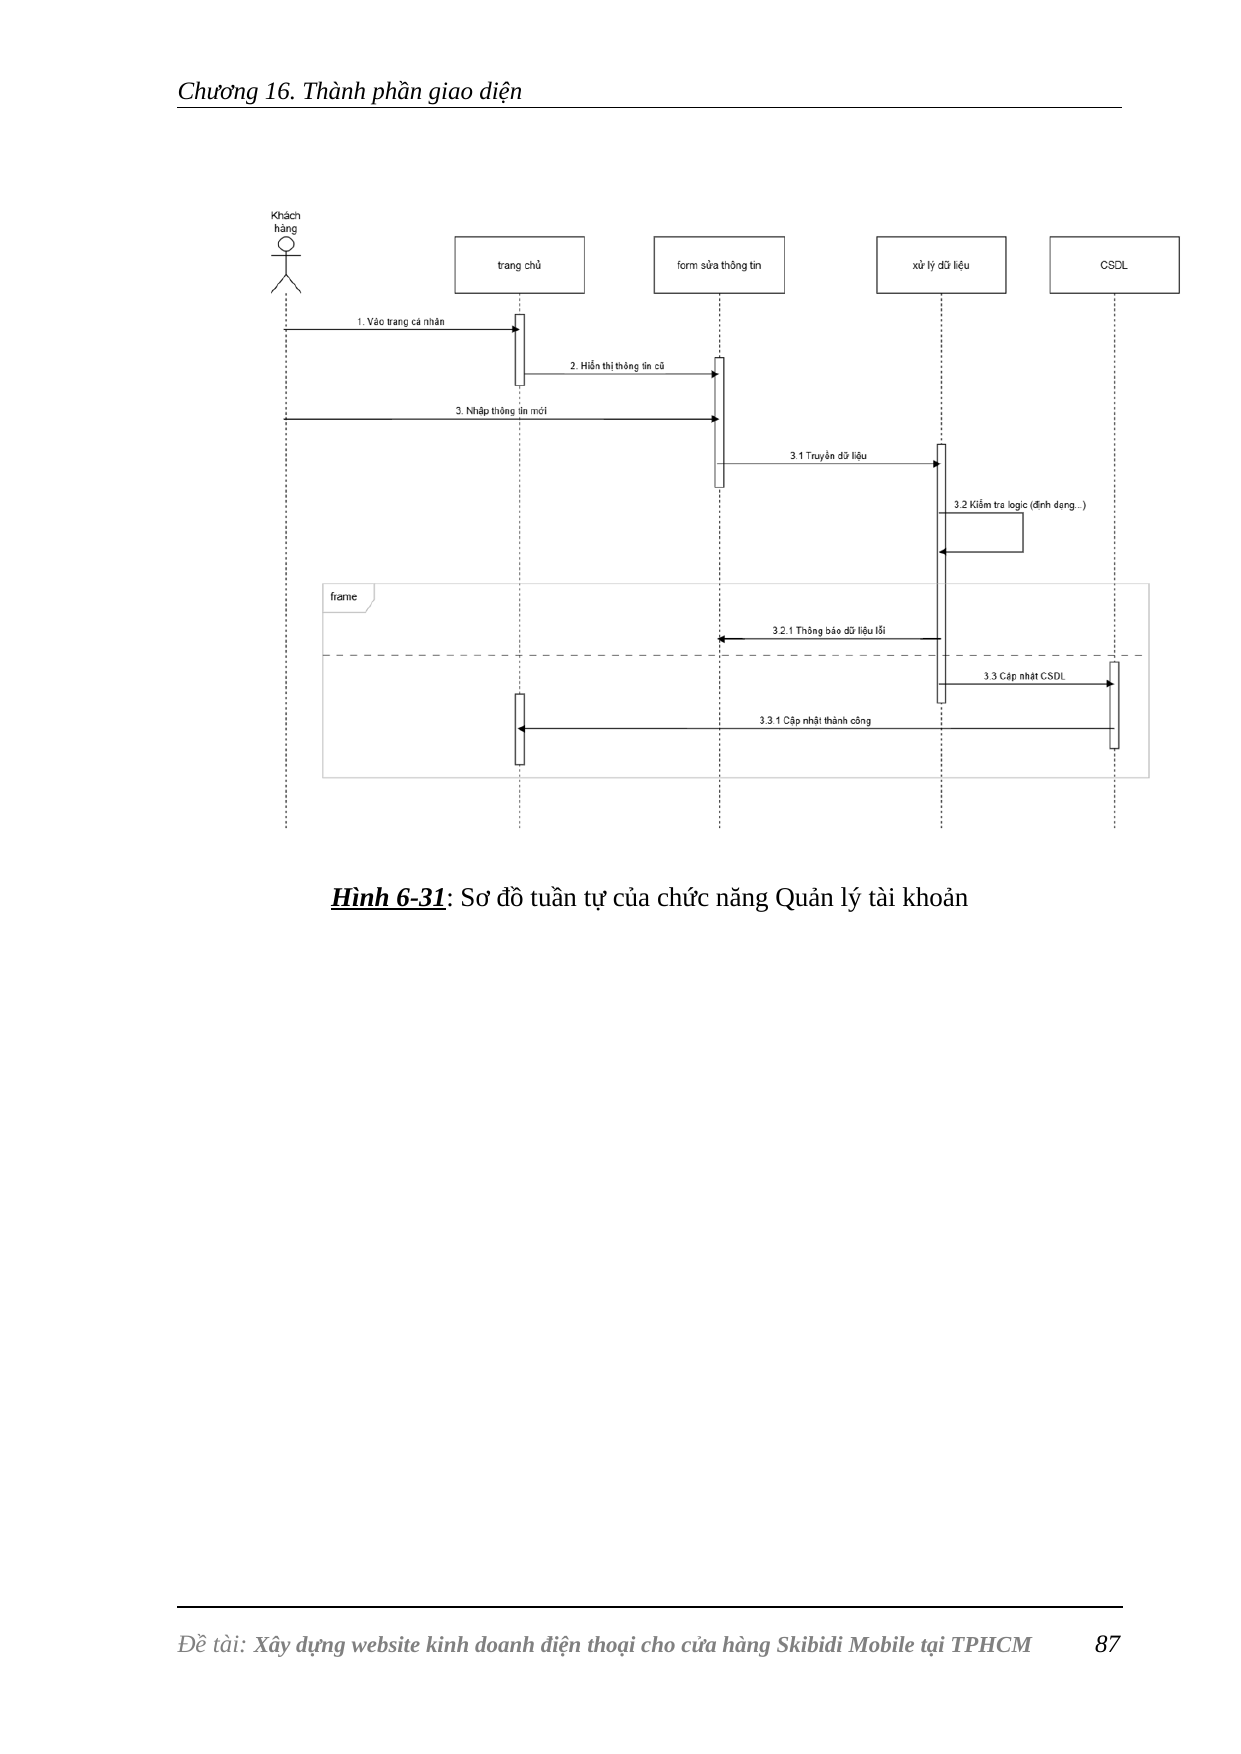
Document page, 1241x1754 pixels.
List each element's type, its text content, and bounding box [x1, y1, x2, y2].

picture [236, 182, 1210, 860]
